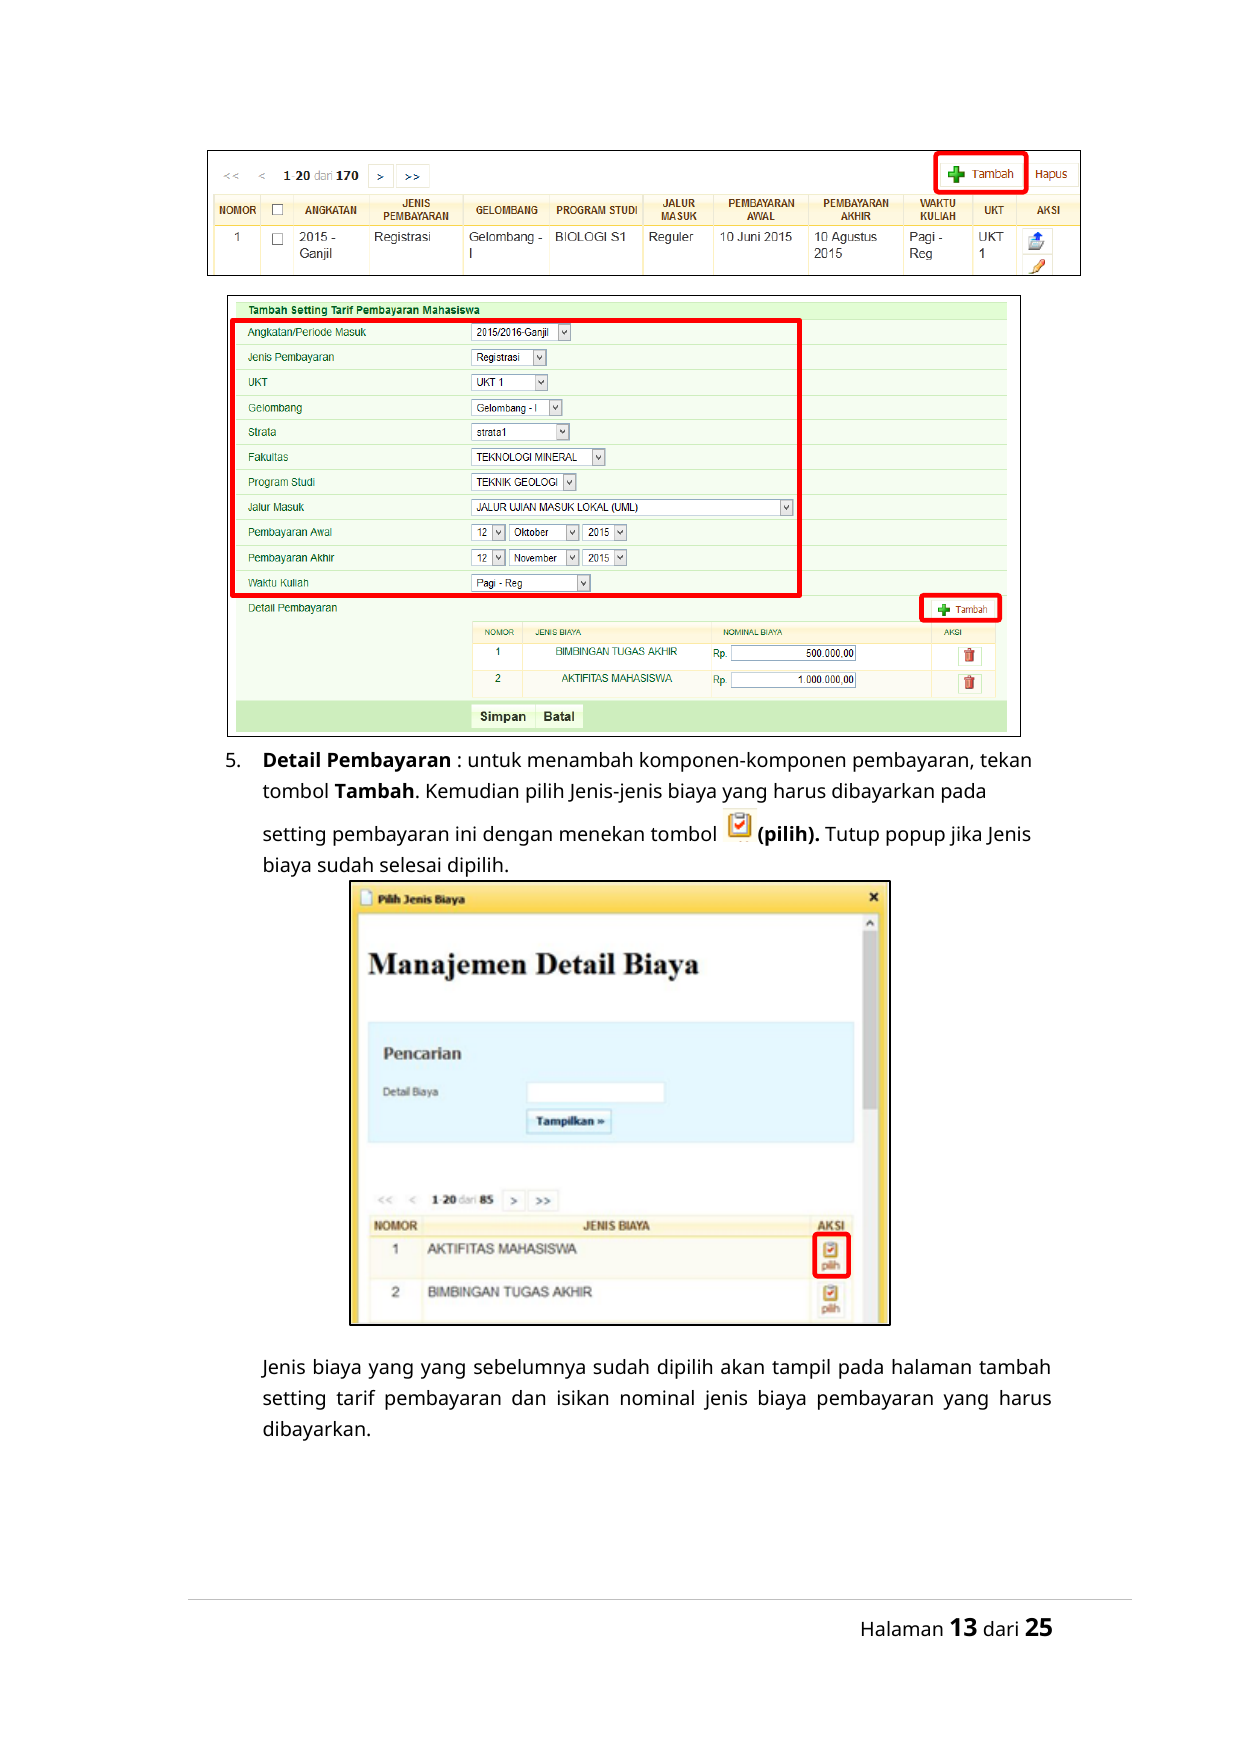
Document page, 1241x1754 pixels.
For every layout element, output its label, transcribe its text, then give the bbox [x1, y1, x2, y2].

picture [938, 156, 1023, 189]
picture [228, 296, 1020, 736]
picture [722, 808, 758, 842]
picture [351, 882, 889, 1324]
text Jenis biaya yang yang sebelumnya sudah dipilih akan tampil pada halaman tambah setting tarif pembayaran dan isikan nominal jenis biaya pembayaran yang harus dibayarkan. [262, 1353, 1053, 1442]
picture [208, 151, 1080, 275]
list Detail Pembayaran : untuk menambah komponen-komponen pembayaran, tekan tombol Tambah. Kemudian pilih Jenis-jenis biaya yang harus dibayarkan pada setting pembayaran ini dengan menekan tombol (pilih). Tutup popup jika Jenis biaya sudah selesai dipilih. [225, 747, 1053, 878]
